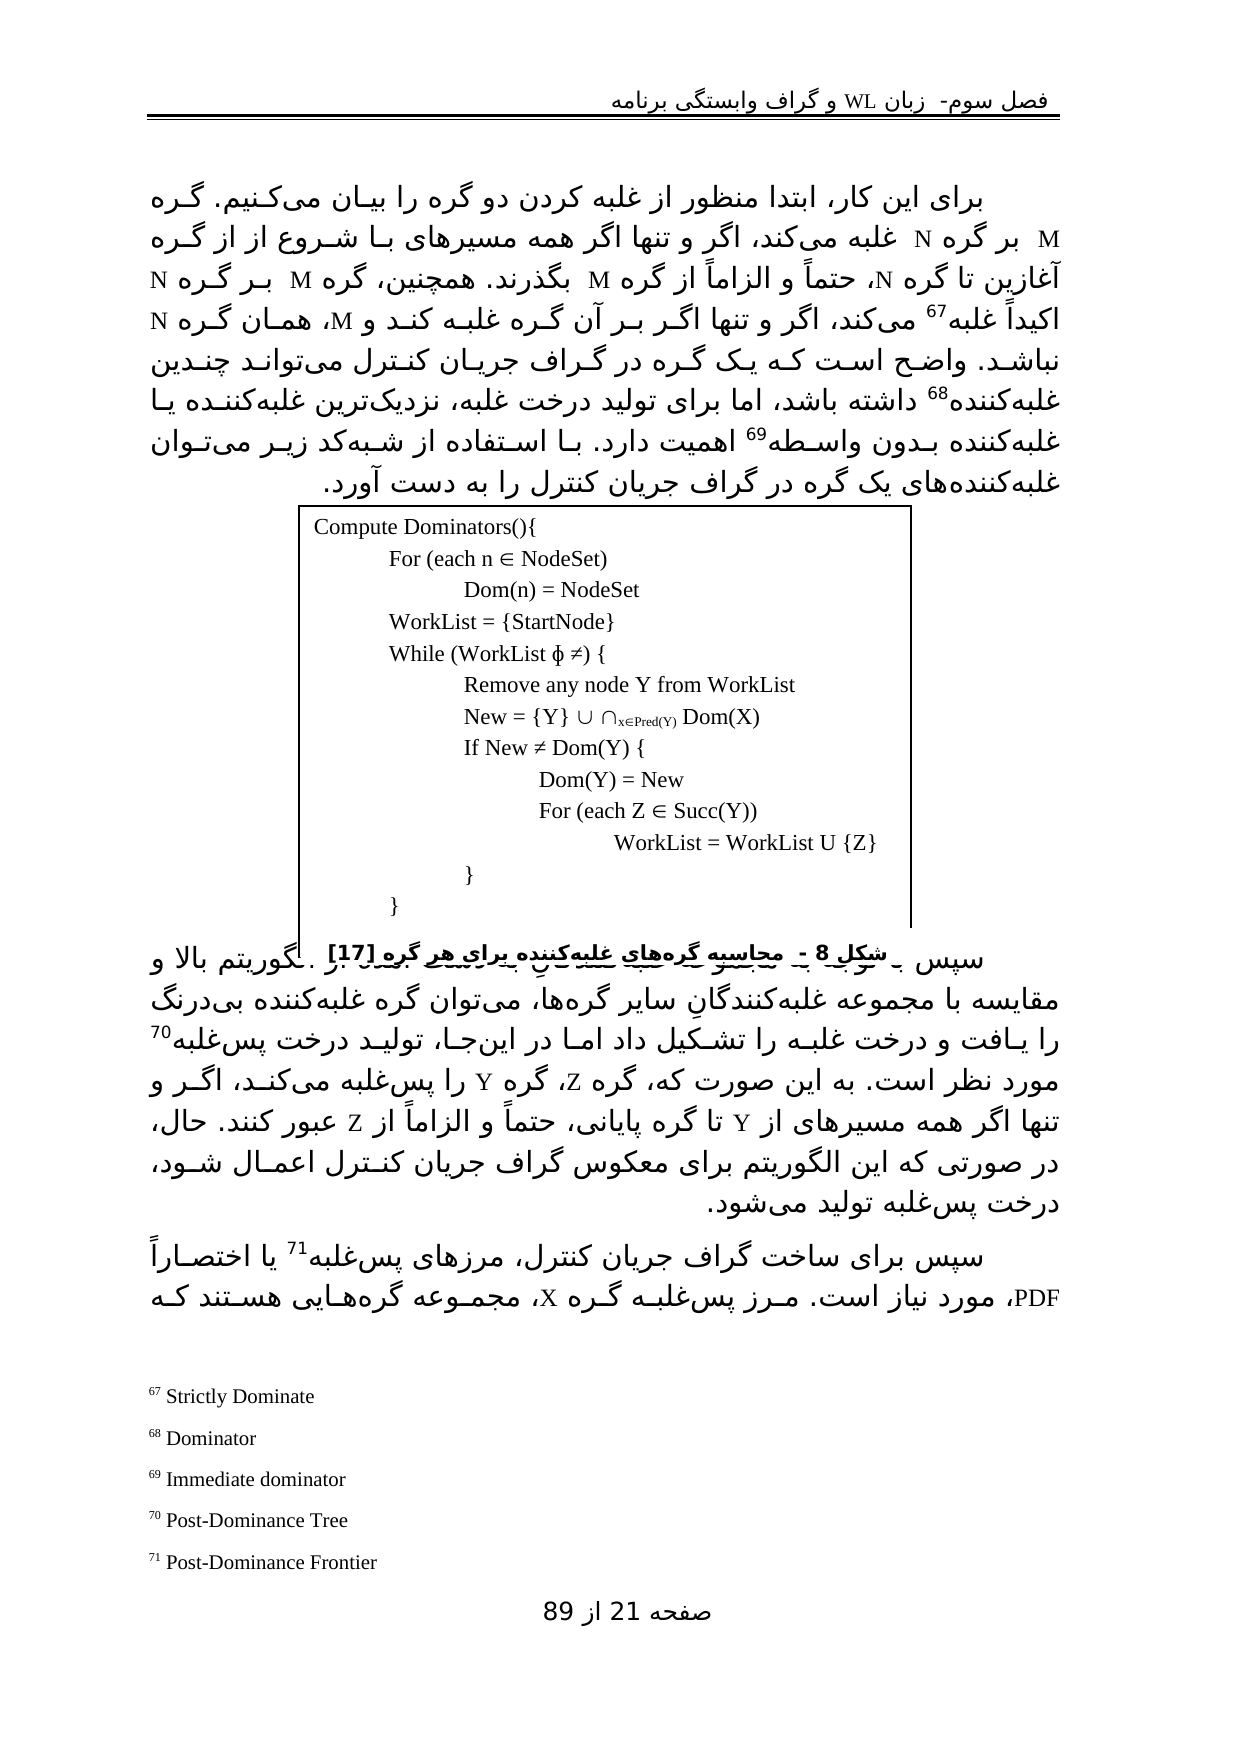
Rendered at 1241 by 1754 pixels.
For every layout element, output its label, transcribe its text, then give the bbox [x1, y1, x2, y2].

text برای این کار، ابتدا منظور از غلبه کردن دو گره را بیان می‌کنیم. گره M بر گره N غلبه می‌کند، اگر و تنها اگر همه مسیرهای با شروع از از گره آغازین تا گره N، حتماً و الزاماً از گره M بگذرند. همچنین، گره M بر گره N اکیداً غلبه می‌کند، اگر و تنها اگر بر آن گره غلبه کند و M، همان گره N نباشد. واضح است که یک گره در گراف جریان کنترل می‌تواند چندین غلبه‌کننده داشته باشد، اما برای تولید درخت غلبه، نزدیک‌ترین غلبه‌کننده یا غلبه‌کننده بدون واسطه اهمیت دارد. با استفاده از شبه‌کد زیر می‌توان غلبه‌کنند‌ه‌های یک گره در گراف جریان کنترل را به دست آورد. [150, 180, 1060, 499]
text سپس با توجه به مجموعه غلبه‌کنندگانِ به دست آمده از الگوریتم بالا و مقایسه با مجموعه غلبه‌کنندگانِ سایر گره‌ها، می‌توان گره غلبه‌کننده بی‌درنگ را یافت و درخت غلبه را تشکیل داد اما در این‌جا، تولید درخت پس‌غلبه مورد نظر است. به این صورت که، گره Z، گره Y را پس‌غلبه می‌کند، اگر و تنها اگر همه مسیرهای از Y تا گره پایانی، حتماً و الزاماً از Z عبور کنند. حال، در صورتی که این الگوریتم برای معکوس گراف جریان کنترل اعمال شود، درخت پس‌غلبه تولید می‌شود. [150, 941, 1060, 1219]
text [150, 1239, 1060, 1313]
